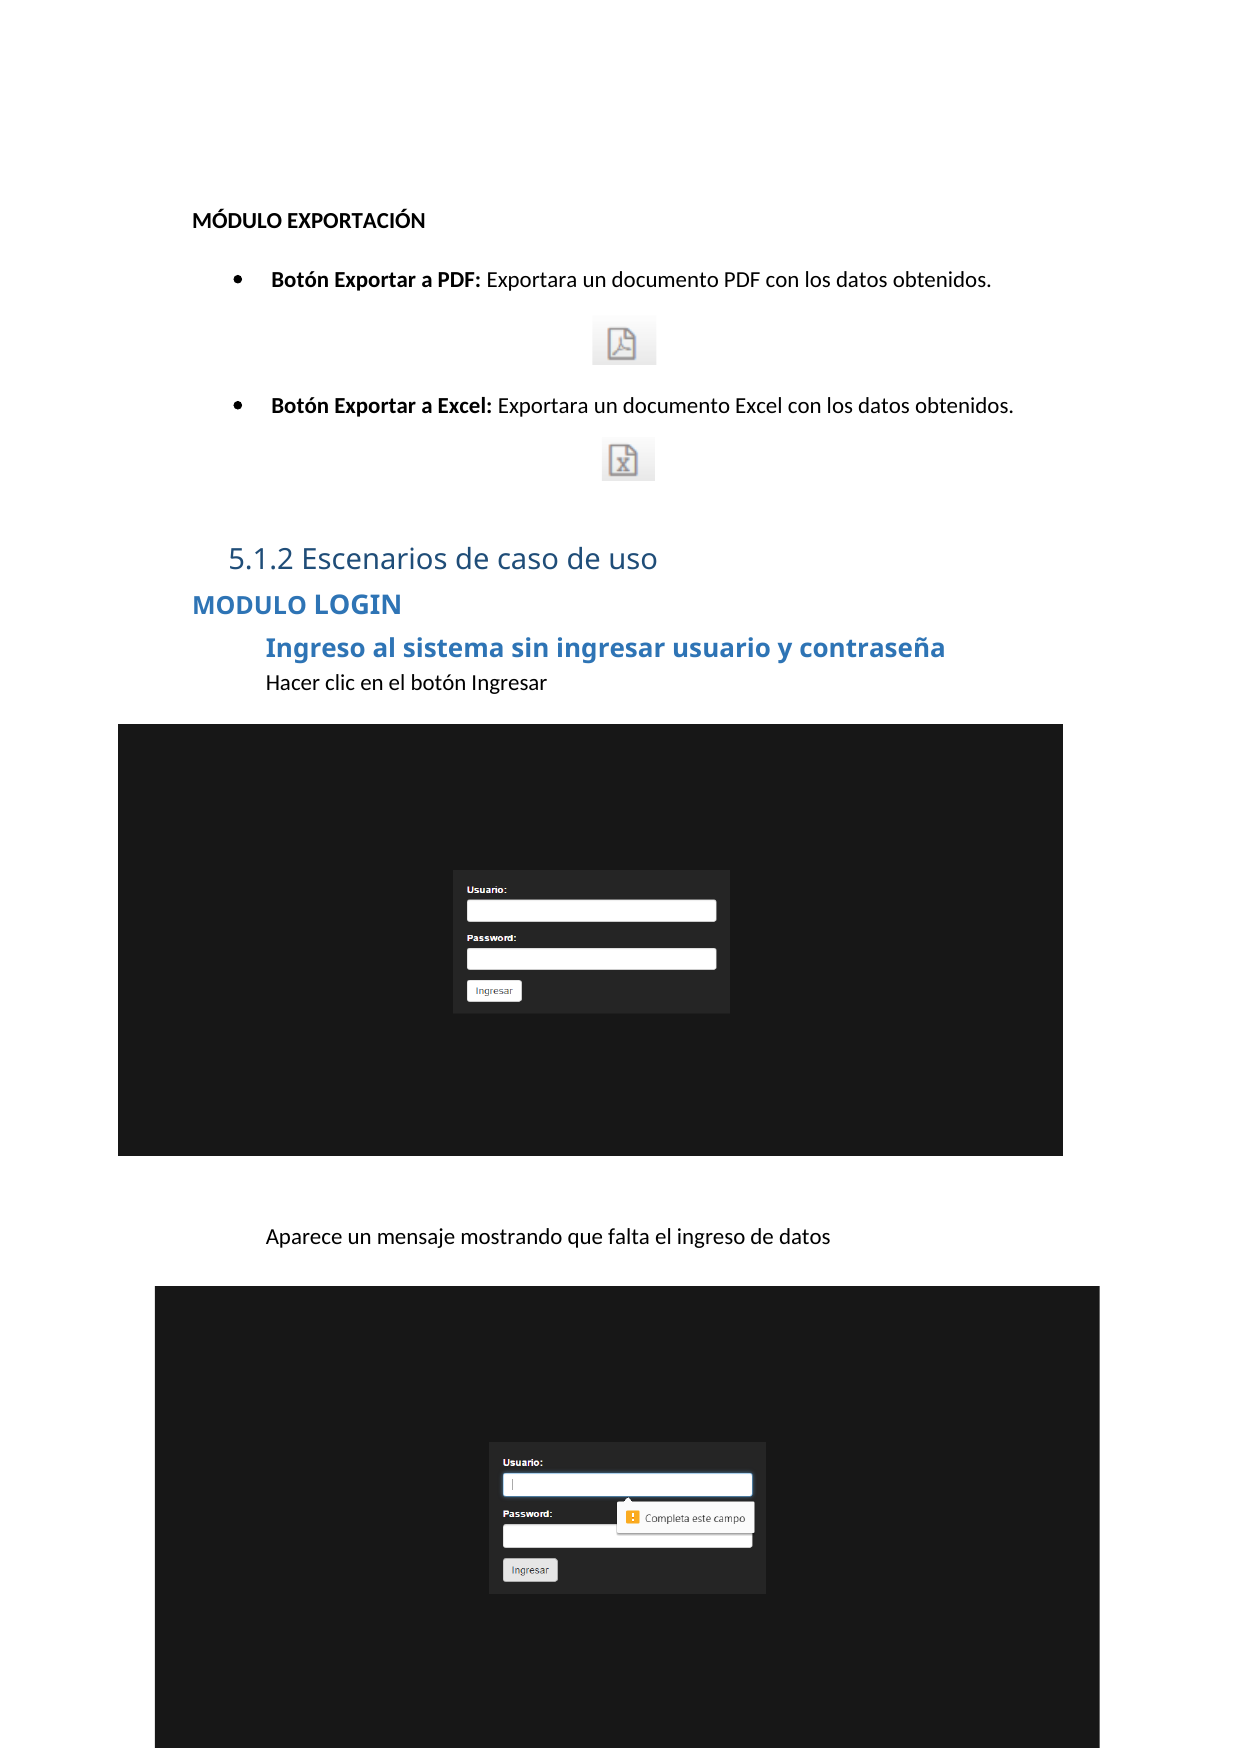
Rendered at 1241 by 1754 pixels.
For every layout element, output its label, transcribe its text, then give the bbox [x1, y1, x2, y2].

picture [592, 315, 657, 365]
subtitle Ingreso al sistema sin ingresar usuario y contraseña [192, 629, 1063, 665]
text MÓDULO EXPORTACIÓN [192, 206, 1063, 234]
subtitle MODULO LOGIN [118, 585, 1063, 622]
subtitle 5.1.2 Escenarios de caso de uso [154, 538, 1063, 578]
picture [118, 724, 1063, 1156]
list Botón Exportar a Excel: Exportara un documento Excel con los datos obtenidos. [234, 391, 1063, 419]
picture [601, 437, 655, 481]
list Botón Exportar a PDF: Exportara un documento PDF con los datos obtenidos. [234, 265, 1063, 293]
text Aparece un mensaje mostrando que falta el ingreso de datos [192, 1222, 1063, 1250]
picture [154, 1286, 1100, 1748]
text Hacer clic en el botón Ingresar [266, 668, 1063, 696]
